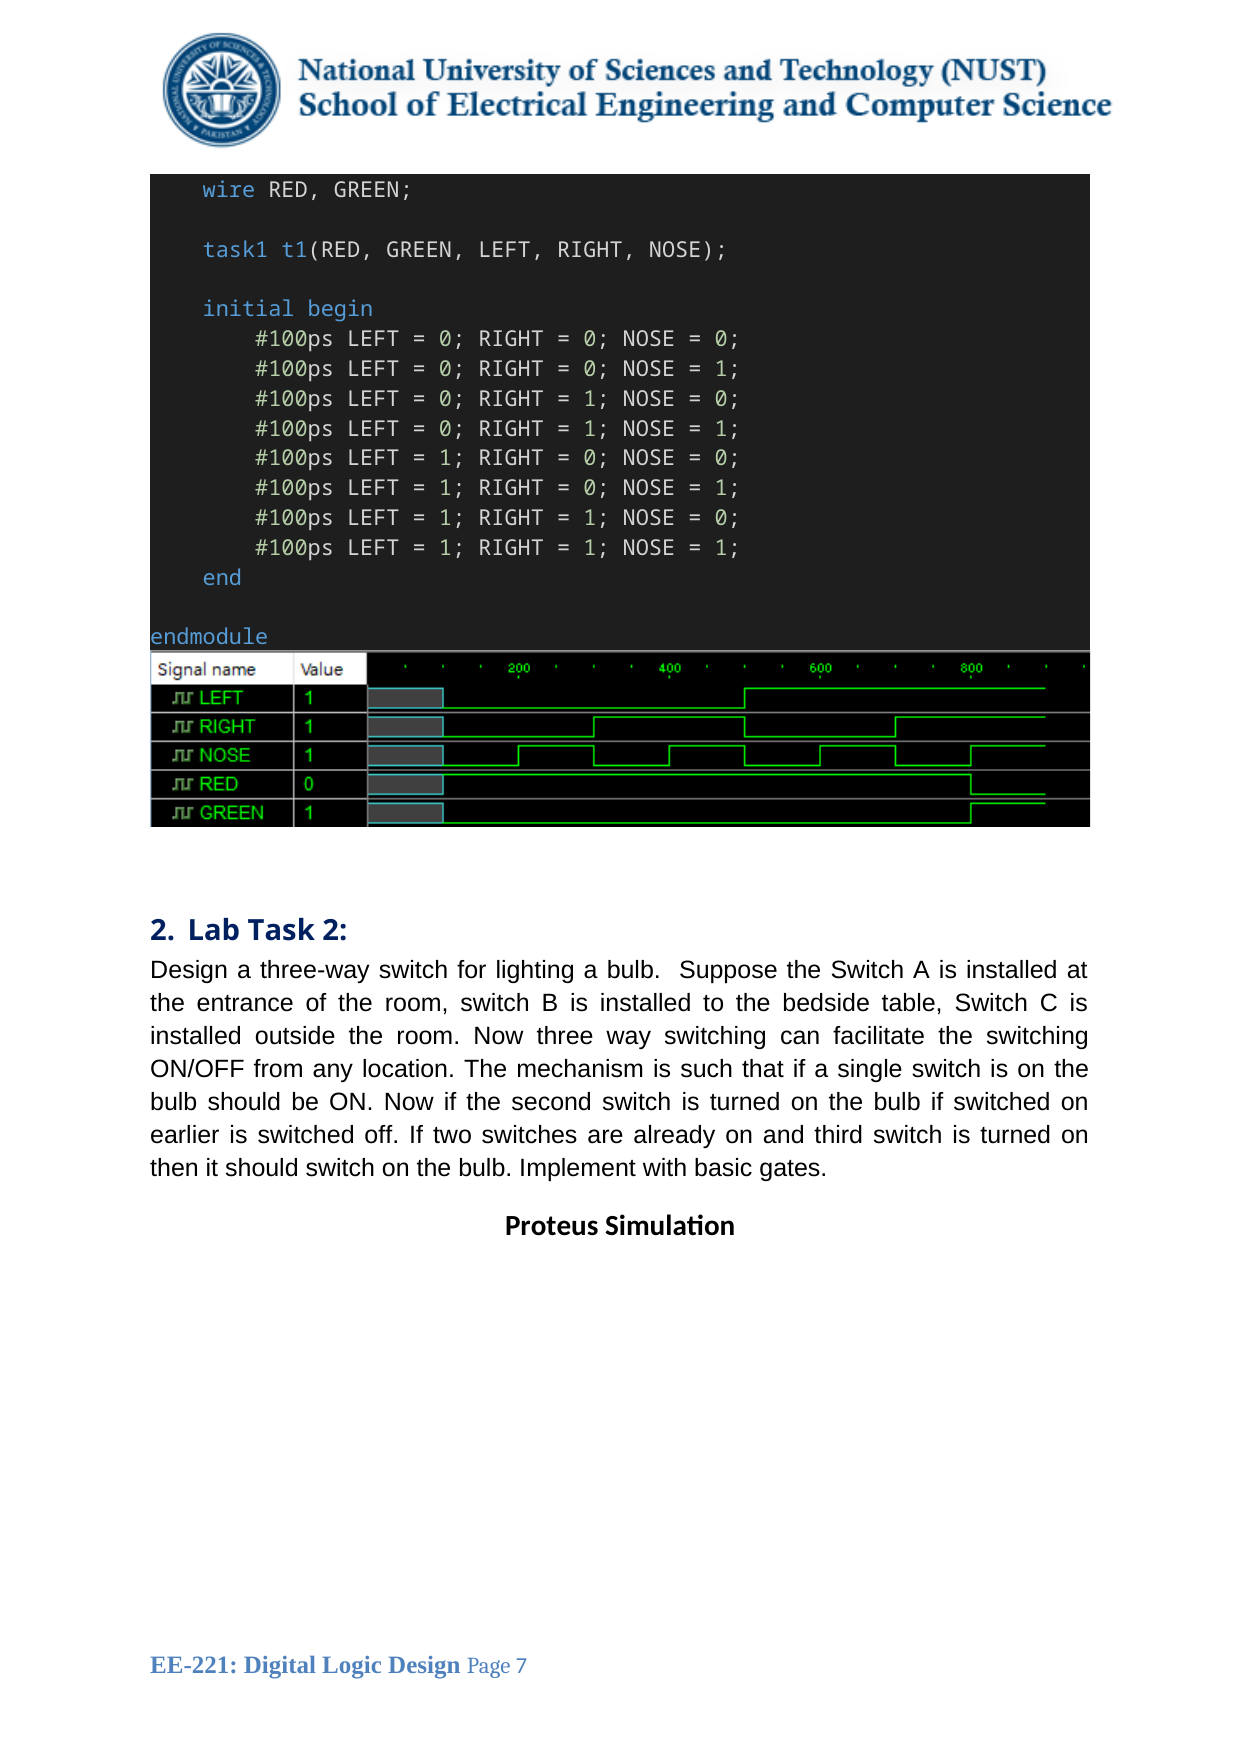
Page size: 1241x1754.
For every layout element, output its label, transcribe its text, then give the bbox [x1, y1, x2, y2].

picture [150, 27, 1125, 158]
text endmodule [150, 621, 1090, 650]
list Lab Task 2: [150, 909, 1090, 949]
text task1 t1(RED, GREEN, LEFT, RIGHT, NOSE); [150, 234, 1090, 263]
text #100ps LEFT = 1; RIGHT = 1; NOSE = 0; [150, 502, 1090, 532]
text #100ps LEFT = 0; RIGHT = 0; NOSE = 0; [150, 323, 1090, 353]
text #100ps LEFT = 0; RIGHT = 1; NOSE = 1; [150, 412, 1090, 442]
text wire RED, GREEN; [150, 174, 1090, 204]
text #100ps LEFT = 1; RIGHT = 1; NOSE = 1; [150, 532, 1090, 561]
text end [150, 561, 1090, 591]
picture [150, 650, 1091, 827]
text Proteus Simulation [150, 1207, 1090, 1242]
text #100ps LEFT = 0; RIGHT = 1; NOSE = 0; [150, 383, 1090, 412]
text initial begin [150, 293, 1090, 323]
text #100ps LEFT = 1; RIGHT = 0; NOSE = 0; [150, 442, 1090, 472]
text #100ps LEFT = 0; RIGHT = 0; NOSE = 1; [150, 353, 1090, 383]
text Design a three-way switch for lighting a bulb. Suppose the Switch A is installed at the entrance of the room, switch B is installed to the bedside table, Switch C is installed outside the room. Now three way switching can facilitate the switching ON/OFF from any location. The mechanism is such that if a single switch is on the bulb should be ON. Now if the second switch is turned on the bulb if switched on earlier is switched off. If two switches are already on and third switch is turned on then it should switch on the bulb. Implement with basic gates. [150, 955, 1090, 1182]
text #100ps LEFT = 1; RIGHT = 0; NOSE = 1; [150, 472, 1090, 502]
